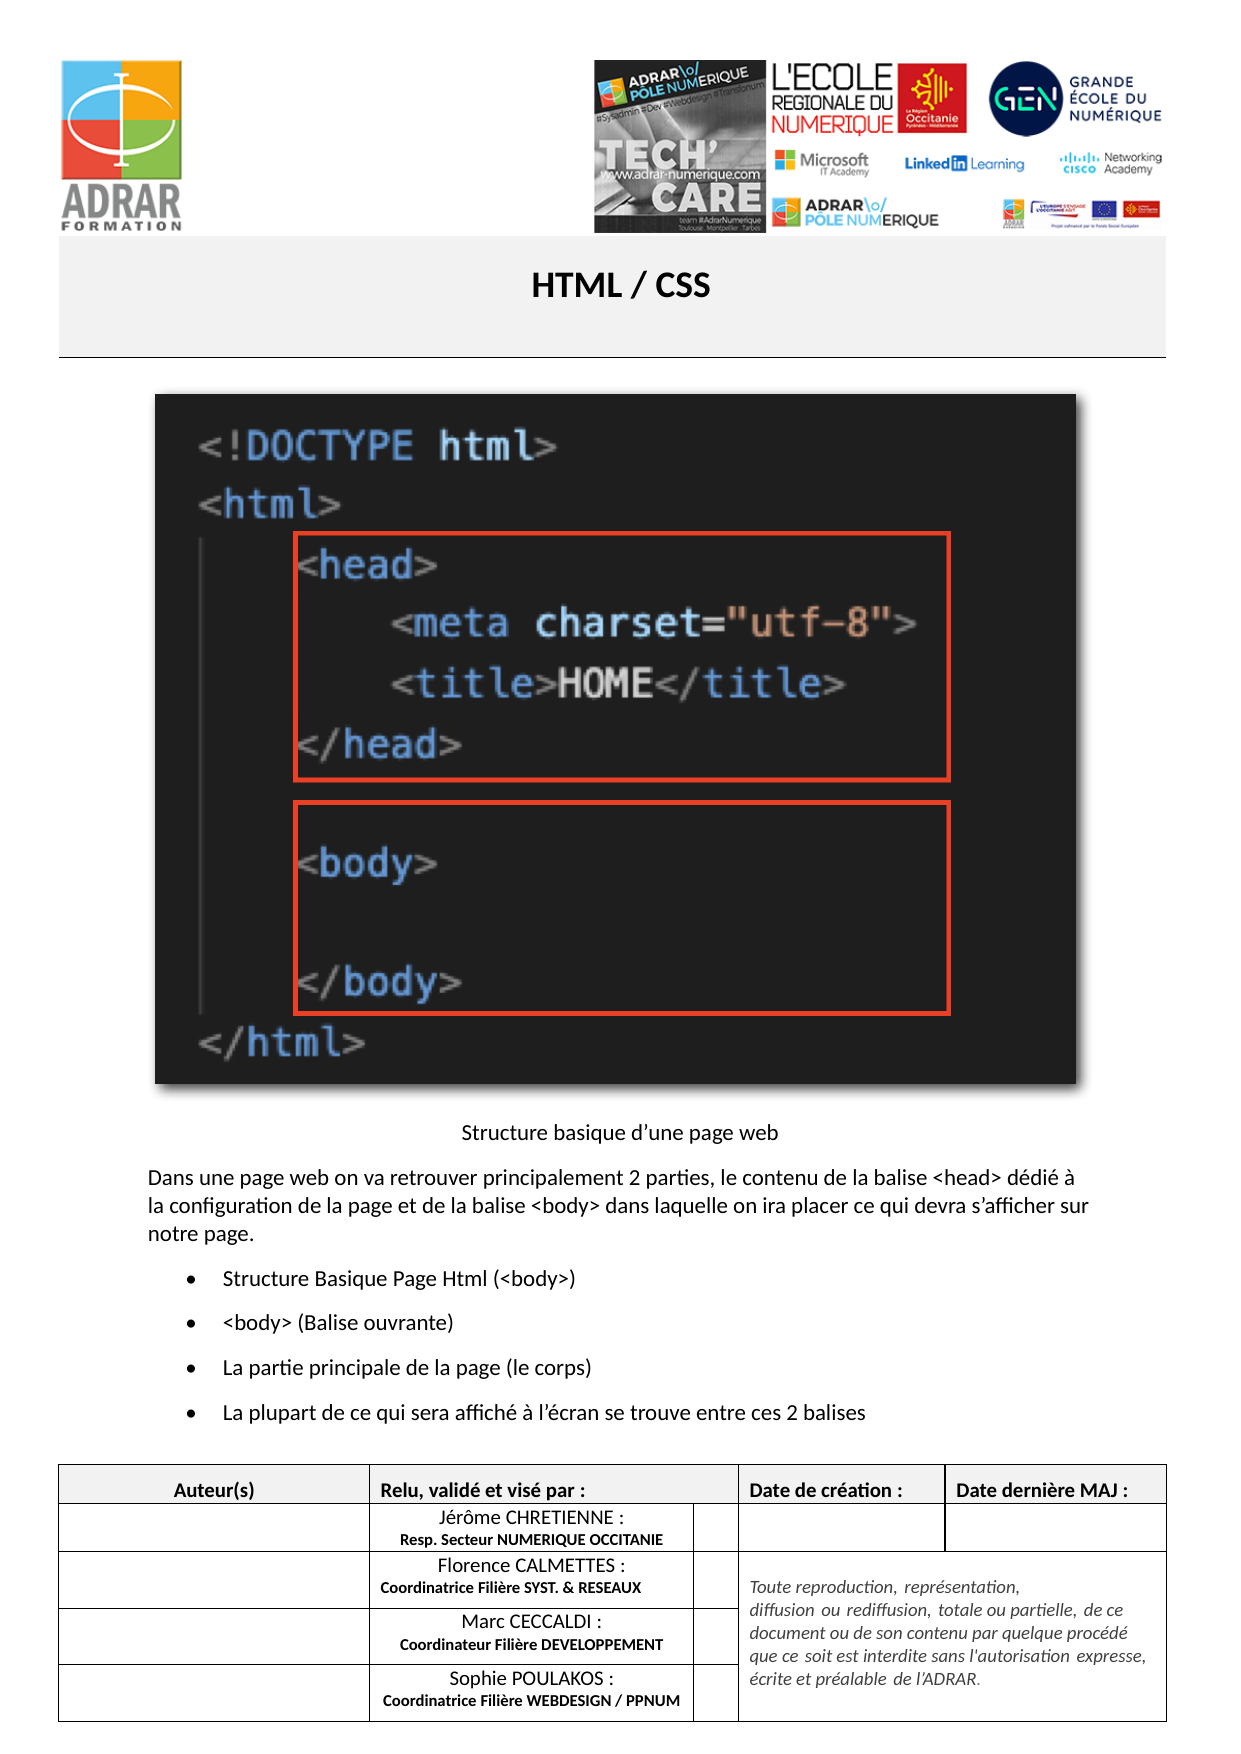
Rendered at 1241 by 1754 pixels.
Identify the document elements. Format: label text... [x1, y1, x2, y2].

list <body> (Balise ouvrante) [185, 1308, 1093, 1336]
text Dans une page web on va retrouver principalement 2 parties, le contenu de la balise <head> dédié à la configuration de la page et de la balise <body> dans laquelle on ira placer ce qui devra s’afficher sur notre page. [148, 1163, 1093, 1247]
list La plupart de ce qui sera affiché à l’écran se trouve entre ces 2 balises [185, 1398, 1093, 1426]
picture [594, 60, 1166, 233]
picture [147, 386, 1093, 1102]
picture [61, 58, 183, 233]
text Structure basique d’une page web [148, 1118, 1093, 1146]
list Structure Basique Page Html (<body>) [185, 1264, 1093, 1292]
list La partie principale de la page (le corps) [185, 1353, 1093, 1381]
